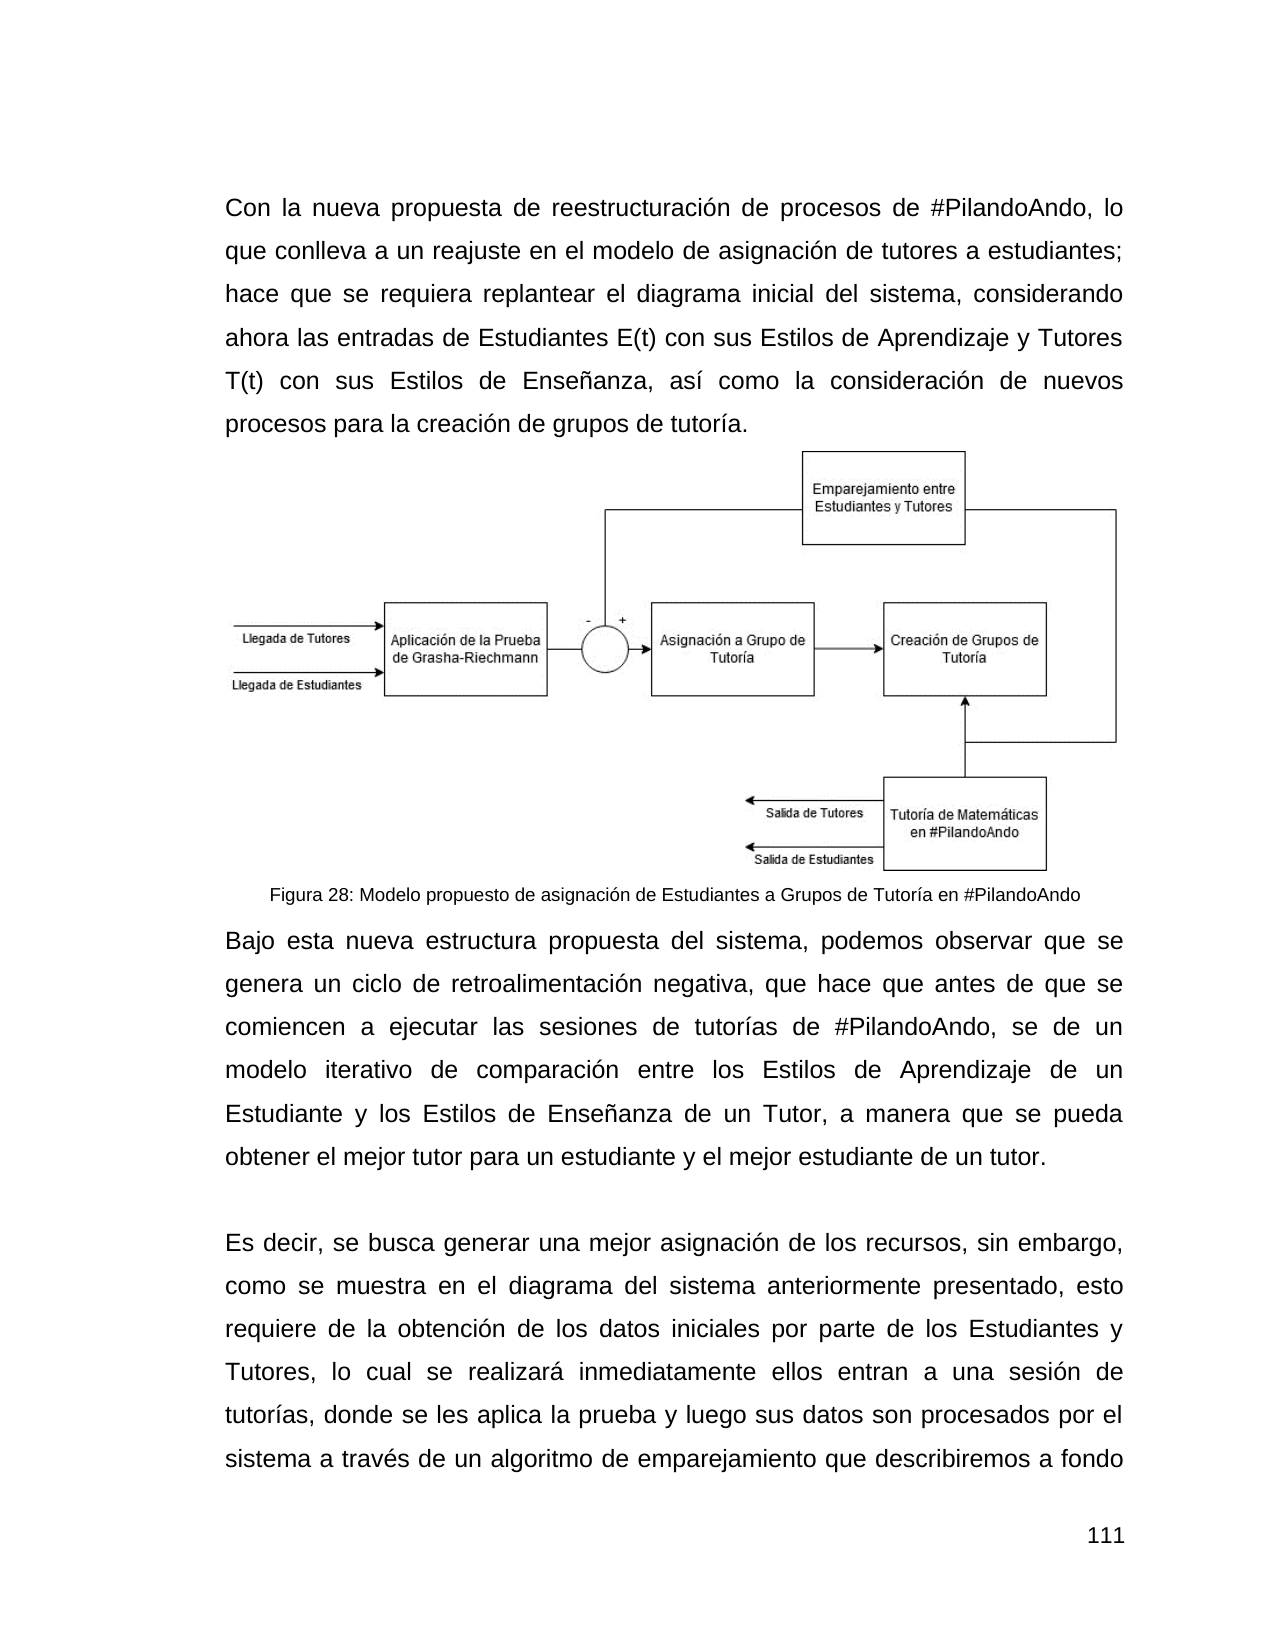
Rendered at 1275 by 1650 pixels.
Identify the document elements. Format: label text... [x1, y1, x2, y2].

picture [225, 451, 1125, 871]
text Bajo esta nueva estructura propuesta del sistema, podemos observar que se genera un ciclo de retroalimentación negativa, que hace que antes de que se comiencen a ejecutar las sesiones de tutorías de #PilandoAndo, se de un modelo iterativo de comparación entre los Estilos de Aprendizaje de un Estudiante y los Estilos de Enseñanza de un Tutor, a manera que se pueda obtener el mejor tutor para un estudiante y el mejor estudiante de un tutor. [225, 926, 1125, 1170]
text Figura 28: Modelo propuesto de asignación de Estudiantes a Grupos de Tutoría en #PilandoAndo [225, 884, 1125, 905]
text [225, 1228, 1125, 1472]
text Con la nueva propuesta de reestructuración de procesos de #PilandoAndo, lo que conlleva a un reajuste en el modelo de asignación de tutores a estudiantes; hace que se requiera replantear el diagrama inicial del sistema, considerando ahora las entradas de Estudiantes E(t) con sus Estilos de Aprendizaje y Tutores T(t) con sus Estilos de Enseñanza, así como la consideración de nuevos procesos para la creación de grupos de tutoría. [225, 193, 1125, 437]
